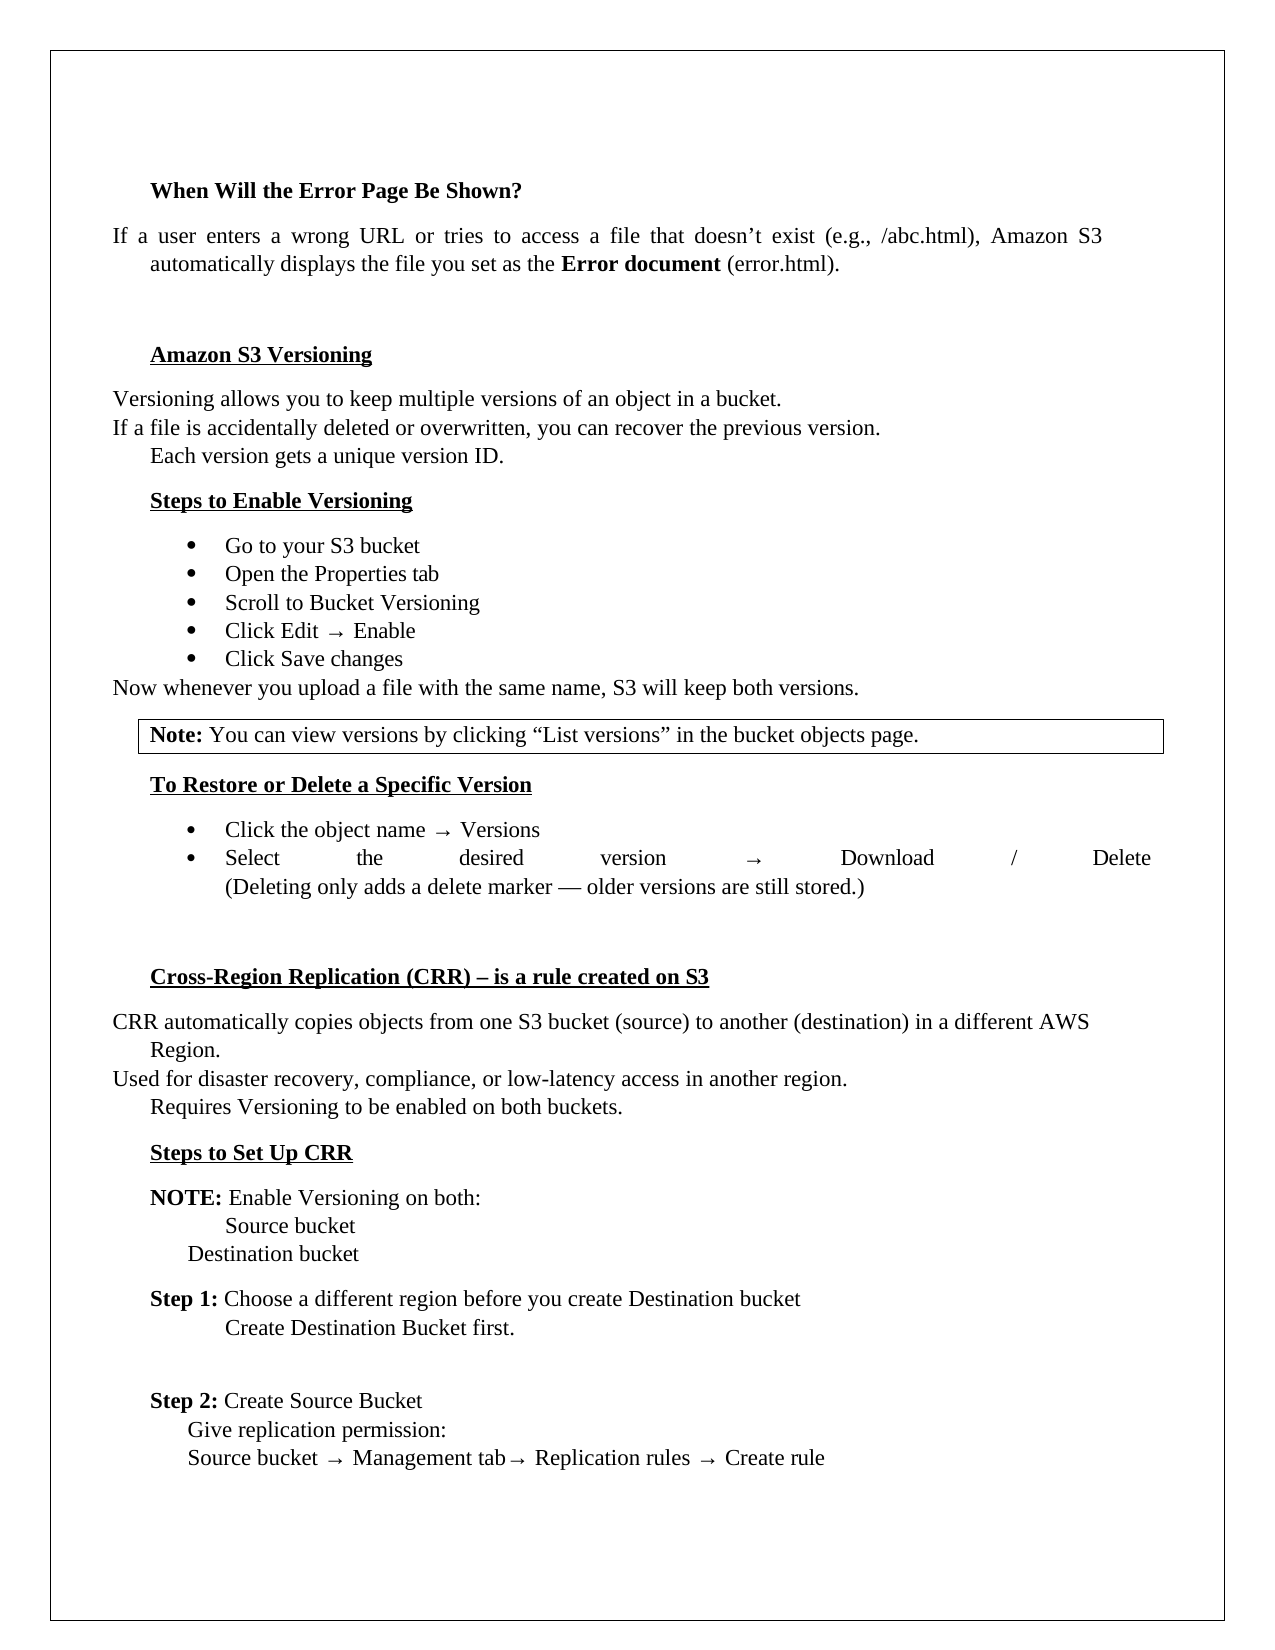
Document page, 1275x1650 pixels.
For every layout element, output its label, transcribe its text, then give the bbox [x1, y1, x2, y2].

list Scroll to Bucket Versioning [187, 589, 1200, 615]
text Cross-Region Replication (CRR) – is a rule created on S3 [150, 963, 1200, 990]
list Click the object name → Versions [187, 816, 1200, 842]
list Click Edit → Enable [187, 617, 1200, 643]
text Step 1: Choose a different region before you create Destination bucket Create Destination Bucket first. [150, 1286, 850, 1340]
list Go to your S3 bucket [187, 532, 1200, 558]
text If a user enters a wrong URL or tries to access a file that doesn’t exist (e.g., /abc.html), Amazon S3 automatically displays the file you set as the Error document (error.html). [112, 222, 1200, 276]
text To Restore or Delete a Specific Version [150, 734, 1200, 798]
text Give replication permission: [187, 1416, 1200, 1442]
text Now whenever you upload a file with the same name, S3 will keep both versions. [112, 674, 1200, 700]
text Versioning allows you to keep multiple versions of an object in a bucket. [112, 385, 1200, 412]
text CRR automatically copies objects from one S3 bucket (source) to another (destination) in a different AWS Region. [112, 1008, 1152, 1063]
subtitle When Will the Error Page Be Shown? [150, 177, 1200, 203]
text Step 2: Create Source Bucket [150, 1387, 1200, 1414]
list Select the desired version → Download / Delete (Deleting only adds a delete marker — older versions are still stored.) [187, 844, 1152, 899]
text NOTE: Enable Versioning on both: Source bucket [150, 1183, 537, 1238]
text Amazon S3 Versioning [150, 341, 1200, 367]
list Open the Properties tab [187, 560, 1200, 587]
text Steps to Enable Versioning [150, 487, 1200, 514]
text Steps to Set Up CRR [150, 1139, 1200, 1165]
text If a file is accidentally deleted or overwritten, you can recover the previous version. Each version gets a unique version ID. [112, 414, 928, 468]
text Source bucket → Management tab→ Replication rules → Create rule [187, 1444, 1200, 1471]
text Destination bucket [187, 1240, 1200, 1267]
text Used for disaster recovery, compliance, or low-latency access in another region. Requires Versioning to be enabled on both buckets. [112, 1065, 928, 1120]
list Click Save changes [187, 645, 1200, 672]
